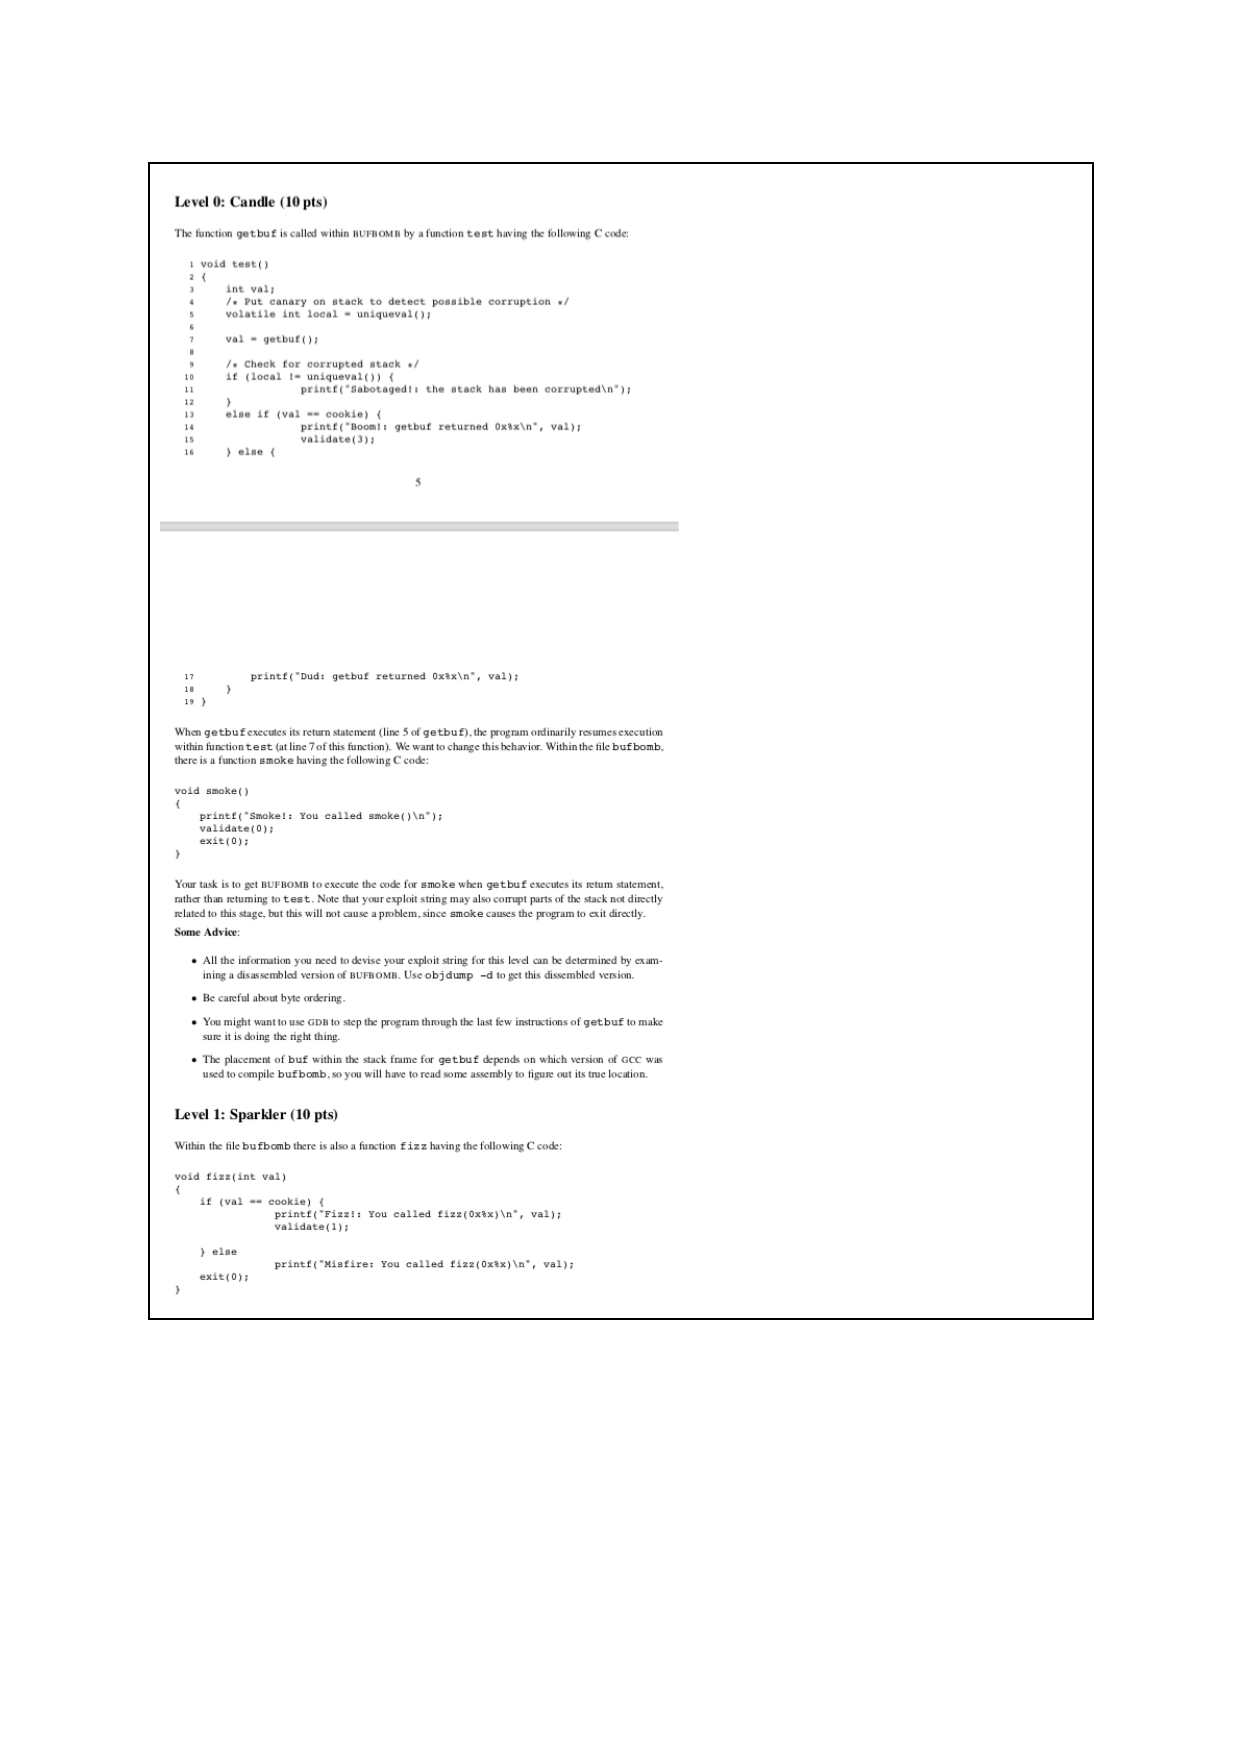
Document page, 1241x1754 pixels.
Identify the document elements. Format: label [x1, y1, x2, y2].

picture [160, 180, 679, 1310]
table_cell [150, 164, 1092, 1318]
